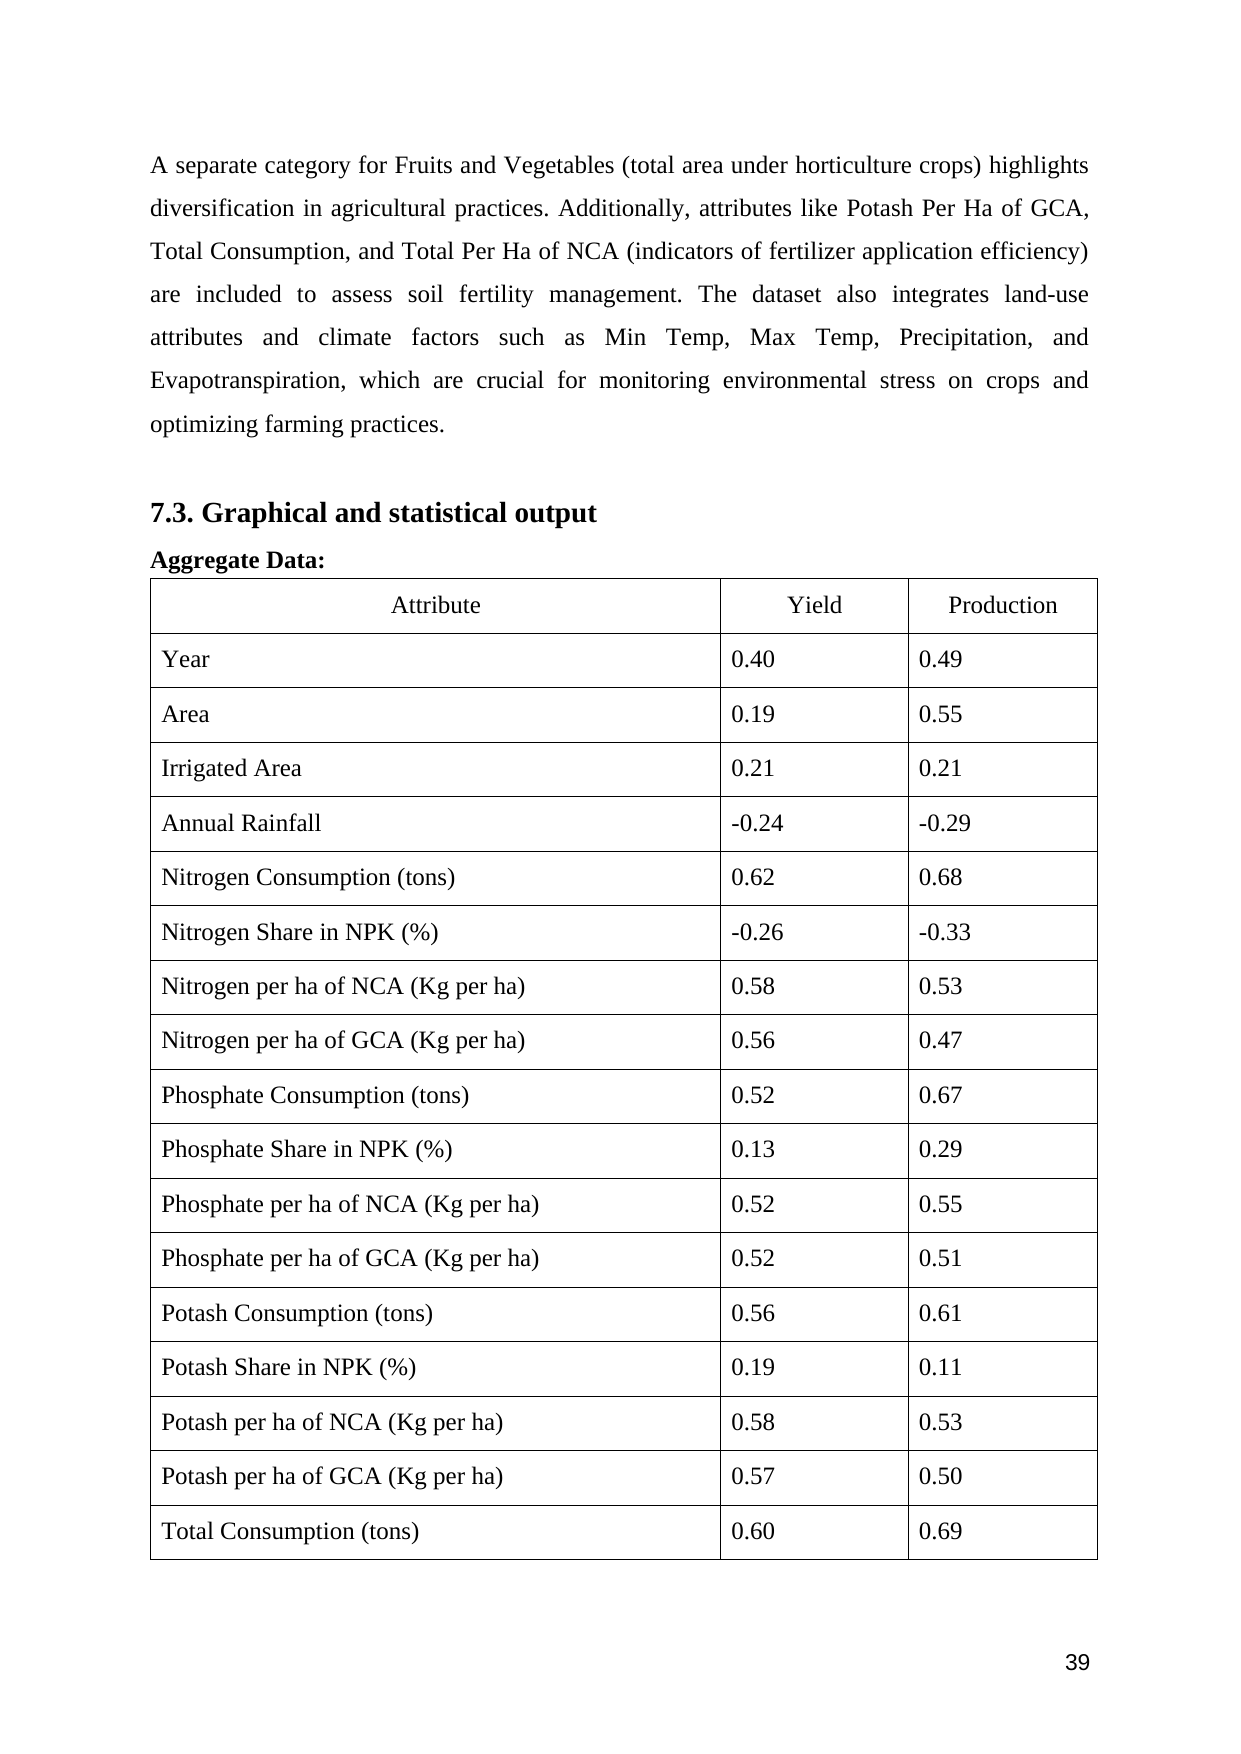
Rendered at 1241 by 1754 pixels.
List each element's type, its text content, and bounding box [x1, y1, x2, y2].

table_cell 0.60 [721, 1506, 908, 1559]
table_cell 0.62 [721, 852, 908, 905]
table_cell 0.67 [909, 1070, 1097, 1123]
table_cell 0.69 [909, 1506, 1097, 1559]
table_cell -0.24 [721, 797, 908, 851]
table_cell Phosphate per ha of GCA (Kg per ha) [151, 1233, 720, 1287]
table_cell 0.19 [721, 688, 908, 742]
table_cell Phosphate per ha of NCA (Kg per ha) [151, 1179, 720, 1232]
table_cell Nitrogen Share in NPK (%) [151, 906, 720, 960]
table_header Production [909, 579, 1097, 633]
table_cell 0.52 [721, 1179, 908, 1232]
table_cell Irrigated Area [151, 743, 720, 796]
table_cell -0.33 [909, 906, 1097, 960]
text 7.3. Graphical and statistical output [150, 495, 1090, 528]
table_cell Potash Share in NPK (%) [151, 1342, 720, 1396]
table_header Yield [721, 579, 908, 633]
table_cell 0.52 [721, 1070, 908, 1123]
table_cell Potash Consumption (tons) [151, 1288, 720, 1341]
text A separate category for Fruits and Vegetables (total area under horticulture crops) highlights diversification in agricultural practices. Additionally, attributes like Potash Per Ha of GCA, Total Consumption, and Total Per Ha of NCA (indicators of fertilizer application efficiency) are included to assess soil fertility management. The dataset also integrates land-use attributes and climate factors such as Min Temp, Max Temp, Precipitation, and Evapotranspiration, which are crucial for monitoring environmental stress on crops and optimizing farming practices. [150, 150, 1090, 437]
table_cell 0.53 [909, 961, 1097, 1014]
table_cell Potash per ha of GCA (Kg per ha) [151, 1451, 720, 1504]
table_cell -0.29 [909, 797, 1097, 851]
table_cell 0.51 [909, 1233, 1097, 1287]
table_cell 0.11 [909, 1342, 1097, 1396]
table_cell 0.40 [721, 634, 908, 687]
table_cell 0.68 [909, 852, 1097, 905]
table_header Attribute [151, 579, 720, 633]
table_cell 0.58 [721, 961, 908, 1014]
table_cell 0.61 [909, 1288, 1097, 1341]
table_cell 0.49 [909, 634, 1097, 687]
table_cell 0.56 [721, 1288, 908, 1341]
table_cell Annual Rainfall [151, 797, 720, 851]
table_cell Year [151, 634, 720, 687]
table_cell 0.55 [909, 1179, 1097, 1232]
table_cell Phosphate Share in NPK (%) [151, 1124, 720, 1178]
table_cell 0.21 [909, 743, 1097, 796]
table_cell 0.19 [721, 1342, 908, 1396]
table_cell 0.53 [909, 1397, 1097, 1450]
table_cell 0.58 [721, 1397, 908, 1450]
table_cell 0.13 [721, 1124, 908, 1178]
table_cell 0.55 [909, 688, 1097, 742]
table_cell Nitrogen Consumption (tons) [151, 852, 720, 905]
text Aggregate Data: [150, 545, 1090, 574]
table_cell 0.57 [721, 1451, 908, 1504]
table_cell Total Consumption (tons) [151, 1506, 720, 1559]
table_cell Nitrogen per ha of GCA (Kg per ha) [151, 1015, 720, 1069]
table_cell Nitrogen per ha of NCA (Kg per ha) [151, 961, 720, 1014]
table_cell 0.56 [721, 1015, 908, 1069]
table_cell 0.50 [909, 1451, 1097, 1504]
table_cell 0.52 [721, 1233, 908, 1287]
table_cell 0.29 [909, 1124, 1097, 1178]
table_cell 0.47 [909, 1015, 1097, 1069]
table_cell Area [151, 688, 720, 742]
table_cell -0.26 [721, 906, 908, 960]
table_cell Potash per ha of NCA (Kg per ha) [151, 1397, 720, 1450]
table_cell Phosphate Consumption (tons) [151, 1070, 720, 1123]
table_cell 0.21 [721, 743, 908, 796]
